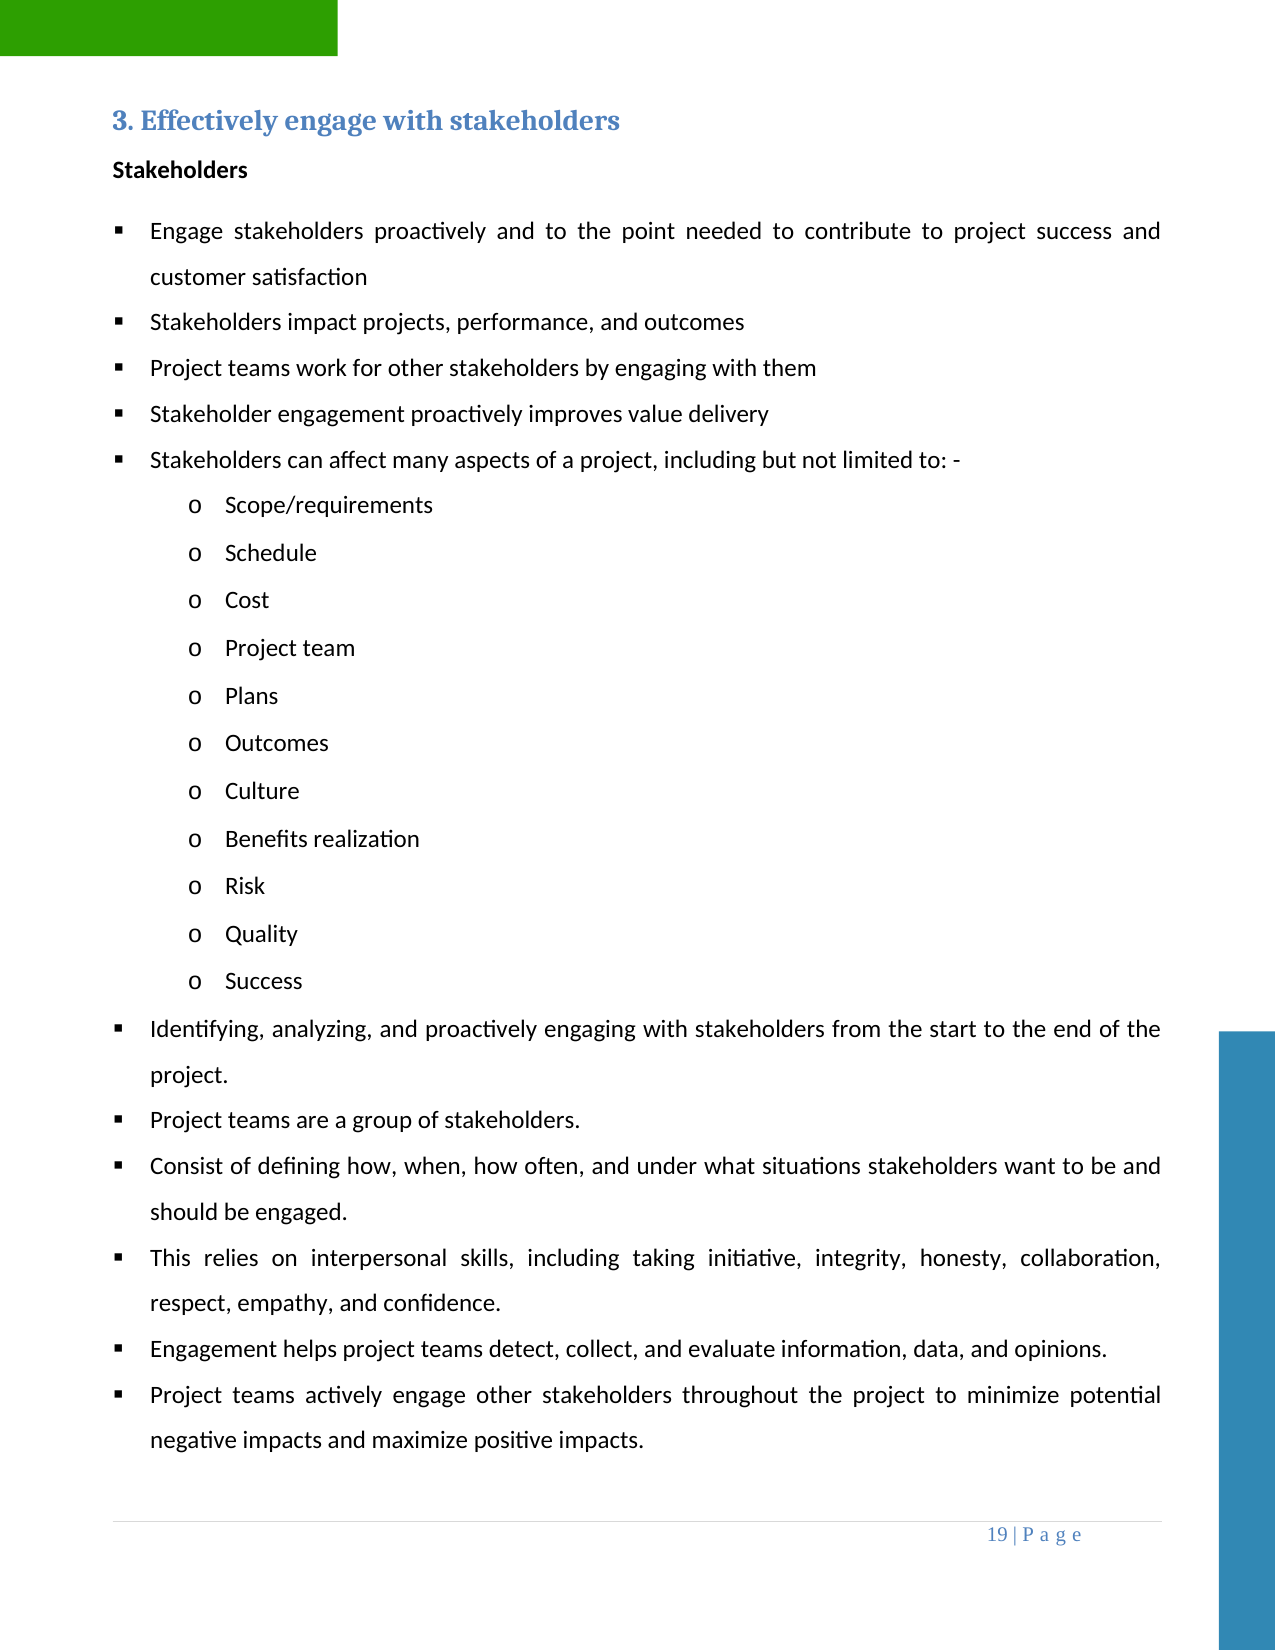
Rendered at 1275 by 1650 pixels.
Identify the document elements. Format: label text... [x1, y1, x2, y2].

list Culture [187, 775, 1162, 807]
list Consist of defining how, when, how often, and under what situations stakeholders want to be and should be engaged. [112, 1150, 1162, 1227]
list Risk [187, 870, 1162, 902]
list Benefits realization [187, 823, 1162, 854]
list Stakeholder engagement proactively improves value delivery [113, 398, 1162, 428]
list Quality [187, 918, 1162, 950]
text Stakeholders [112, 154, 1162, 184]
list Success [187, 966, 1162, 997]
list Outcomes [187, 727, 1162, 759]
list Engagement helps project teams detect, collect, and evaluate information, data, and opinions. [112, 1333, 1162, 1364]
list Project teams actively engage other stakeholders throughout the project to minimize potential negative impacts and maximize positive impacts. [112, 1379, 1162, 1455]
text 3. Effectively engage with stakeholders [112, 104, 1162, 137]
list Engage stakeholders proactively and to the point needed to contribute to project success and customer satisfaction [113, 215, 1162, 291]
list Stakeholders impact projects, performance, and outcomes [113, 307, 1162, 337]
list Identifying, analyzing, and proactively engaging with stakeholders from the start to the end of the project. [112, 1013, 1162, 1089]
list Plans [187, 680, 1162, 712]
list Stakeholders can affect many aspects of a project, including but not limited to: - [113, 444, 1162, 474]
list Schedule [187, 537, 1162, 569]
list Project teams are a group of stakeholders. [112, 1104, 1162, 1135]
list Project team [187, 632, 1162, 664]
list Cost [187, 585, 1162, 616]
list Project teams work for other stakeholders by engaging with them [113, 352, 1162, 383]
list This relies on interpersonal skills, including taking initiative, integrity, honesty, collaboration, respect, empathy, and confidence. [112, 1242, 1162, 1318]
list Scope/requirements [187, 489, 1162, 521]
